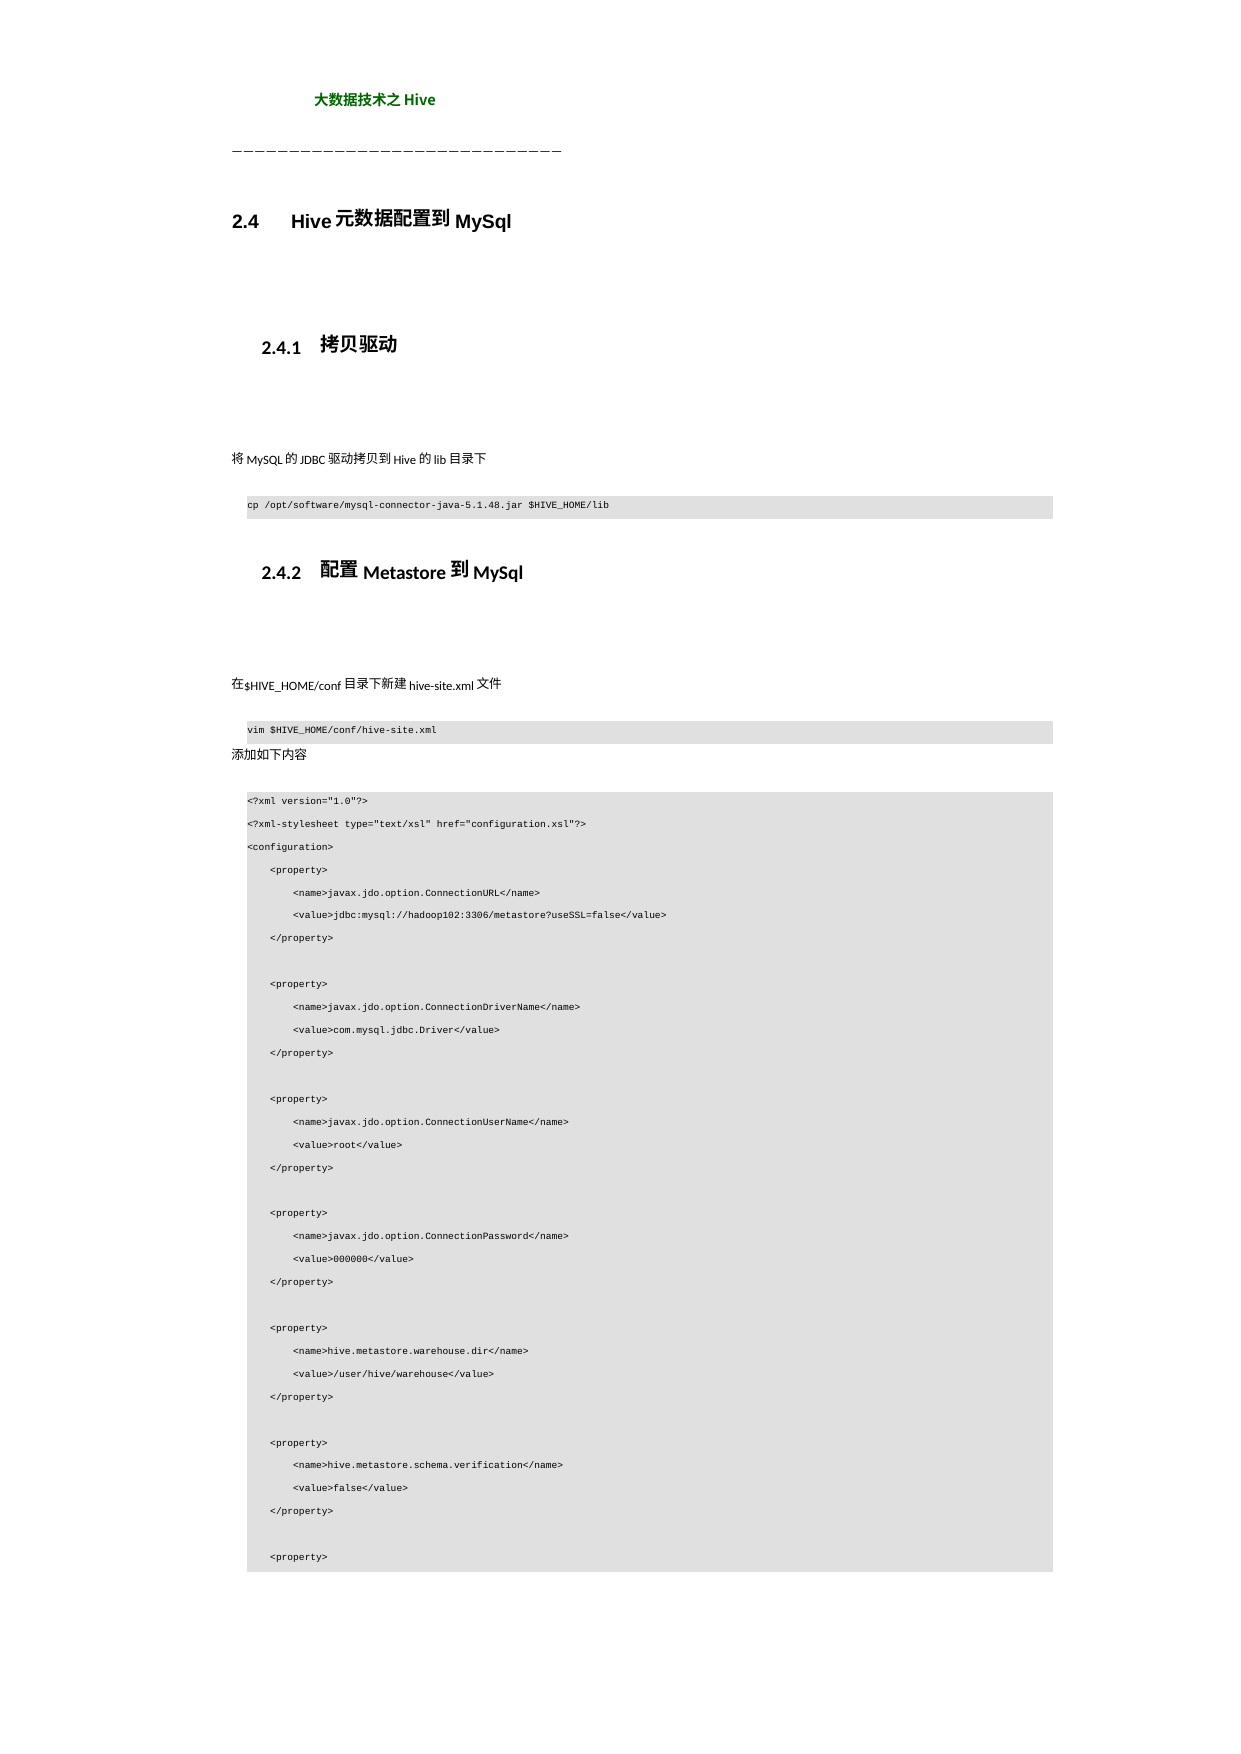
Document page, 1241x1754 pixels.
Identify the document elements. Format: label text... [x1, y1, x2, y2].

text <value>false</value> [247, 1480, 1053, 1503]
text <name>javax.jdo.option.ConnectionURL</name> [247, 884, 1053, 907]
text <name>javax.jdo.option.ConnectionUserName</name> [247, 1113, 1053, 1136]
text <value>000000</value> [247, 1251, 1053, 1274]
text <configuration> [247, 838, 1053, 861]
text <name>hive.metastore.warehouse.dir</name> [247, 1342, 1053, 1365]
text <?xml version="1.0"?> [247, 792, 1053, 815]
text <value>com.mysql.jdbc.Driver</value> [247, 1022, 1053, 1044]
text <name>javax.jdo.option.ConnectionPassword</name> [247, 1228, 1053, 1251]
text 将MySQL的JDBC驱动拷贝到Hive的lib目录下 [187, 448, 1053, 480]
text <property> [247, 976, 1053, 999]
text vim $HIVE_HOME/conf/hive-site.xml [247, 721, 1053, 744]
subtitle 拷贝驱动 [261, 321, 1053, 386]
text 在$HIVE_HOME/conf目录下新建hive-site.xml文件 [187, 673, 1053, 705]
text <property> [247, 1434, 1053, 1457]
text <property> [247, 1549, 1053, 1572]
subtitle Hive元数据配置到MySql [232, 194, 1053, 259]
text <value>root</value> [247, 1136, 1053, 1159]
text <property> [247, 1090, 1053, 1113]
text 添加如下内容 [187, 744, 1053, 777]
text <property> [247, 1205, 1053, 1228]
text </property> [247, 1388, 1053, 1411]
text cp /opt/software/mysql-connector-java-5.1.48.jar $HIVE_HOME/lib [247, 496, 1053, 519]
text </property> [247, 1159, 1053, 1182]
text </property> [247, 1503, 1053, 1526]
text <value>/user/hive/warehouse</value> [247, 1365, 1053, 1388]
text </property> [247, 1044, 1053, 1067]
text <value>jdbc:mysql://hadoop102:3306/metastore?useSSL=false</value> [247, 907, 1053, 930]
text </property> [247, 1274, 1053, 1297]
subtitle 配置Metastore到MySql [261, 546, 1053, 611]
text <property> [247, 861, 1053, 884]
text <?xml-stylesheet type="text/xsl" href="configuration.xsl"?> [247, 815, 1053, 838]
text <property> [247, 1319, 1053, 1342]
text <name>hive.metastore.schema.verification</name> [247, 1457, 1053, 1480]
text </property> [247, 930, 1053, 953]
text <name>javax.jdo.option.ConnectionDriverName</name> [247, 999, 1053, 1022]
